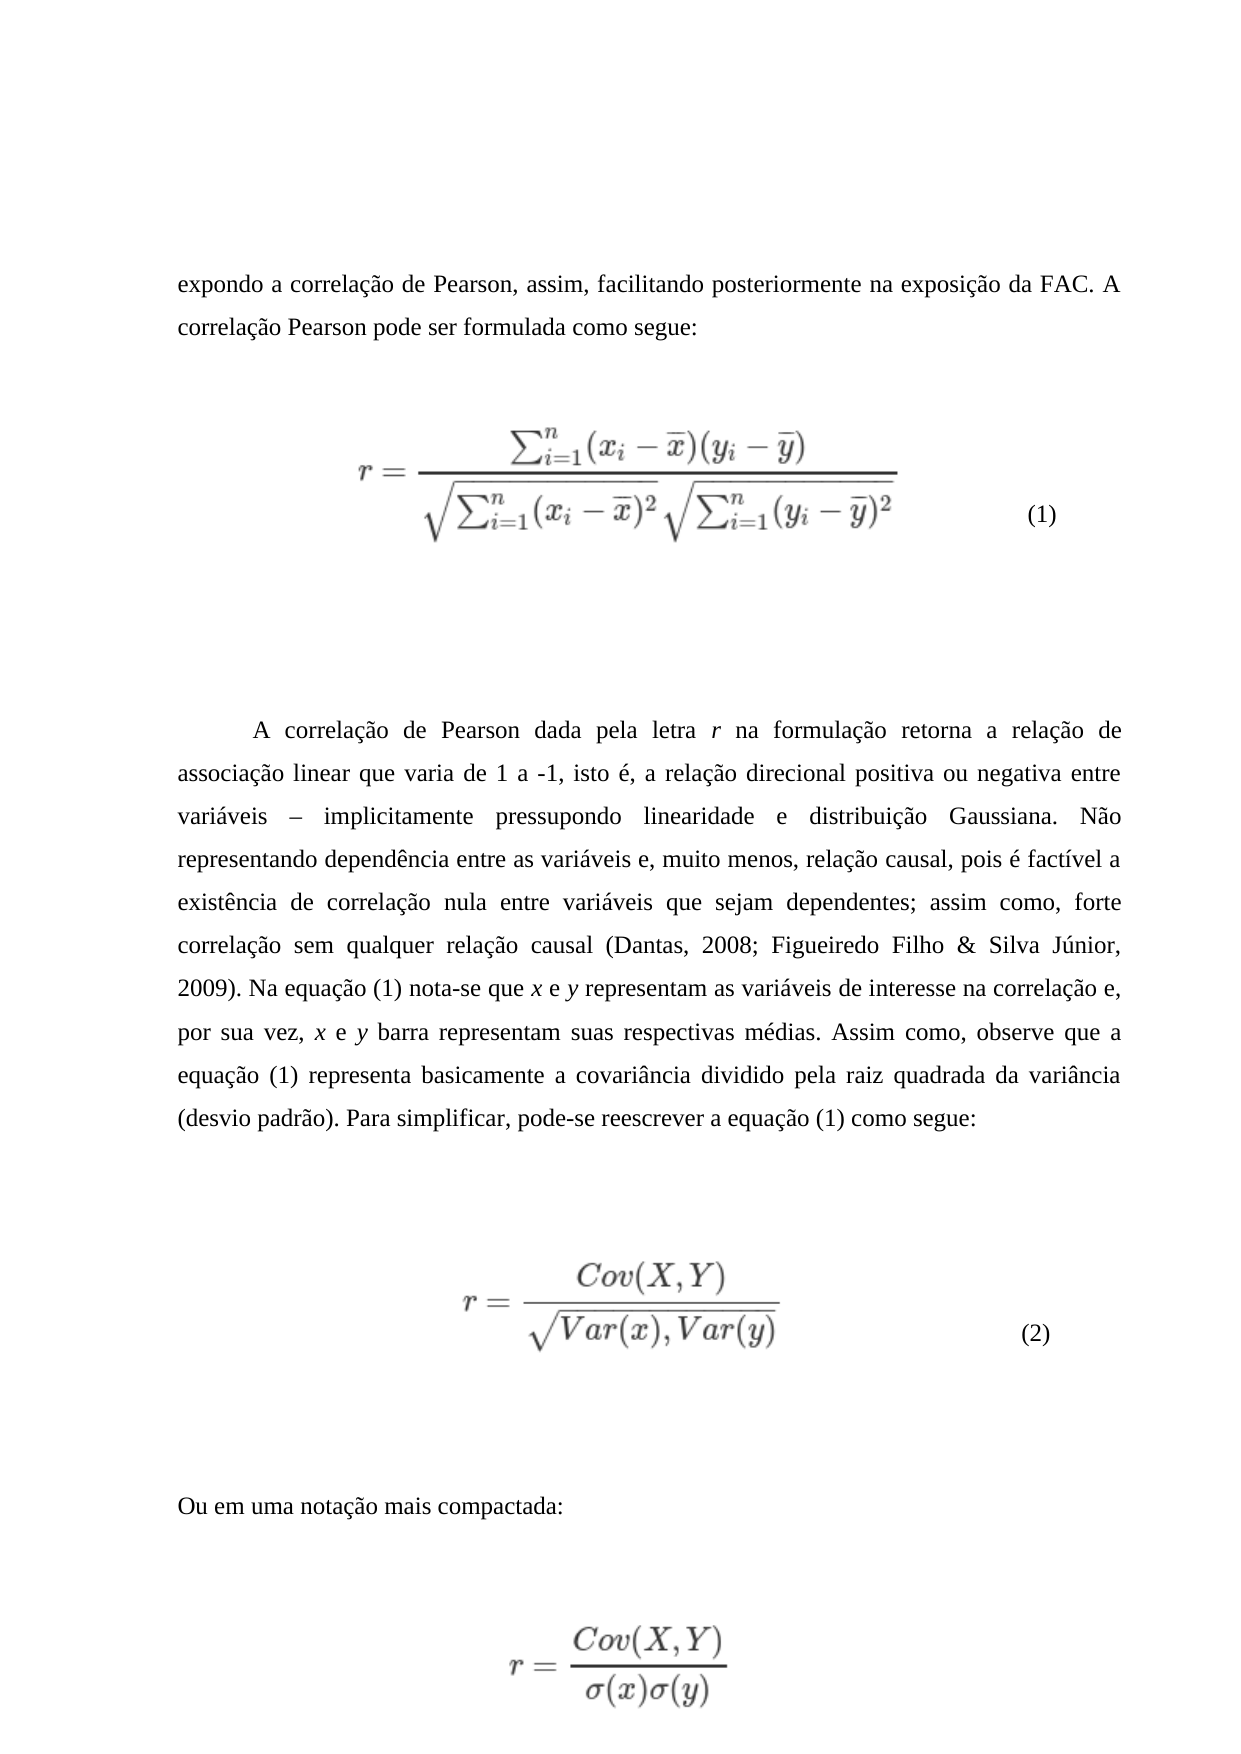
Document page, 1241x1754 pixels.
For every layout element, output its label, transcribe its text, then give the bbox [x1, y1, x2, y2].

picture [341, 1232, 927, 1412]
text Ou em uma notação mais compactada: [177, 1491, 1122, 1520]
picture [312, 398, 940, 588]
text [177, 269, 1122, 341]
text A correlação de Pearson dada pela letra r na formulação retorna a relação de associação linear que varia de 1 a -1, isto é, a relação direcional positiva ou negativa entre variáveis – implicitamente pressupondo linearidade e distribuição Gaussiana. Não representando dependência entre as variáveis e, muito menos, relação causal, pois é factível a existência de correlação nula entre variáveis que sejam dependentes; assim como, forte correlação sem qualquer relação causal (Dantas, 2008; Figueiredo Filho & Silva Júnior, 2009). Na equação (1) nota-se que x e y representam as variáveis de interesse na correlação e, por sua vez, x e y barra representam suas respectivas médias. Assim como, observe que a equação (1) representa basicamente a covariância dividido pela raiz quadrada da variância (desvio padrão). Para simplificar, pode-se reescrever a equação (1) como segue: [177, 715, 1122, 1132]
text (2) [177, 1318, 1122, 1433]
picture [342, 1577, 920, 1726]
